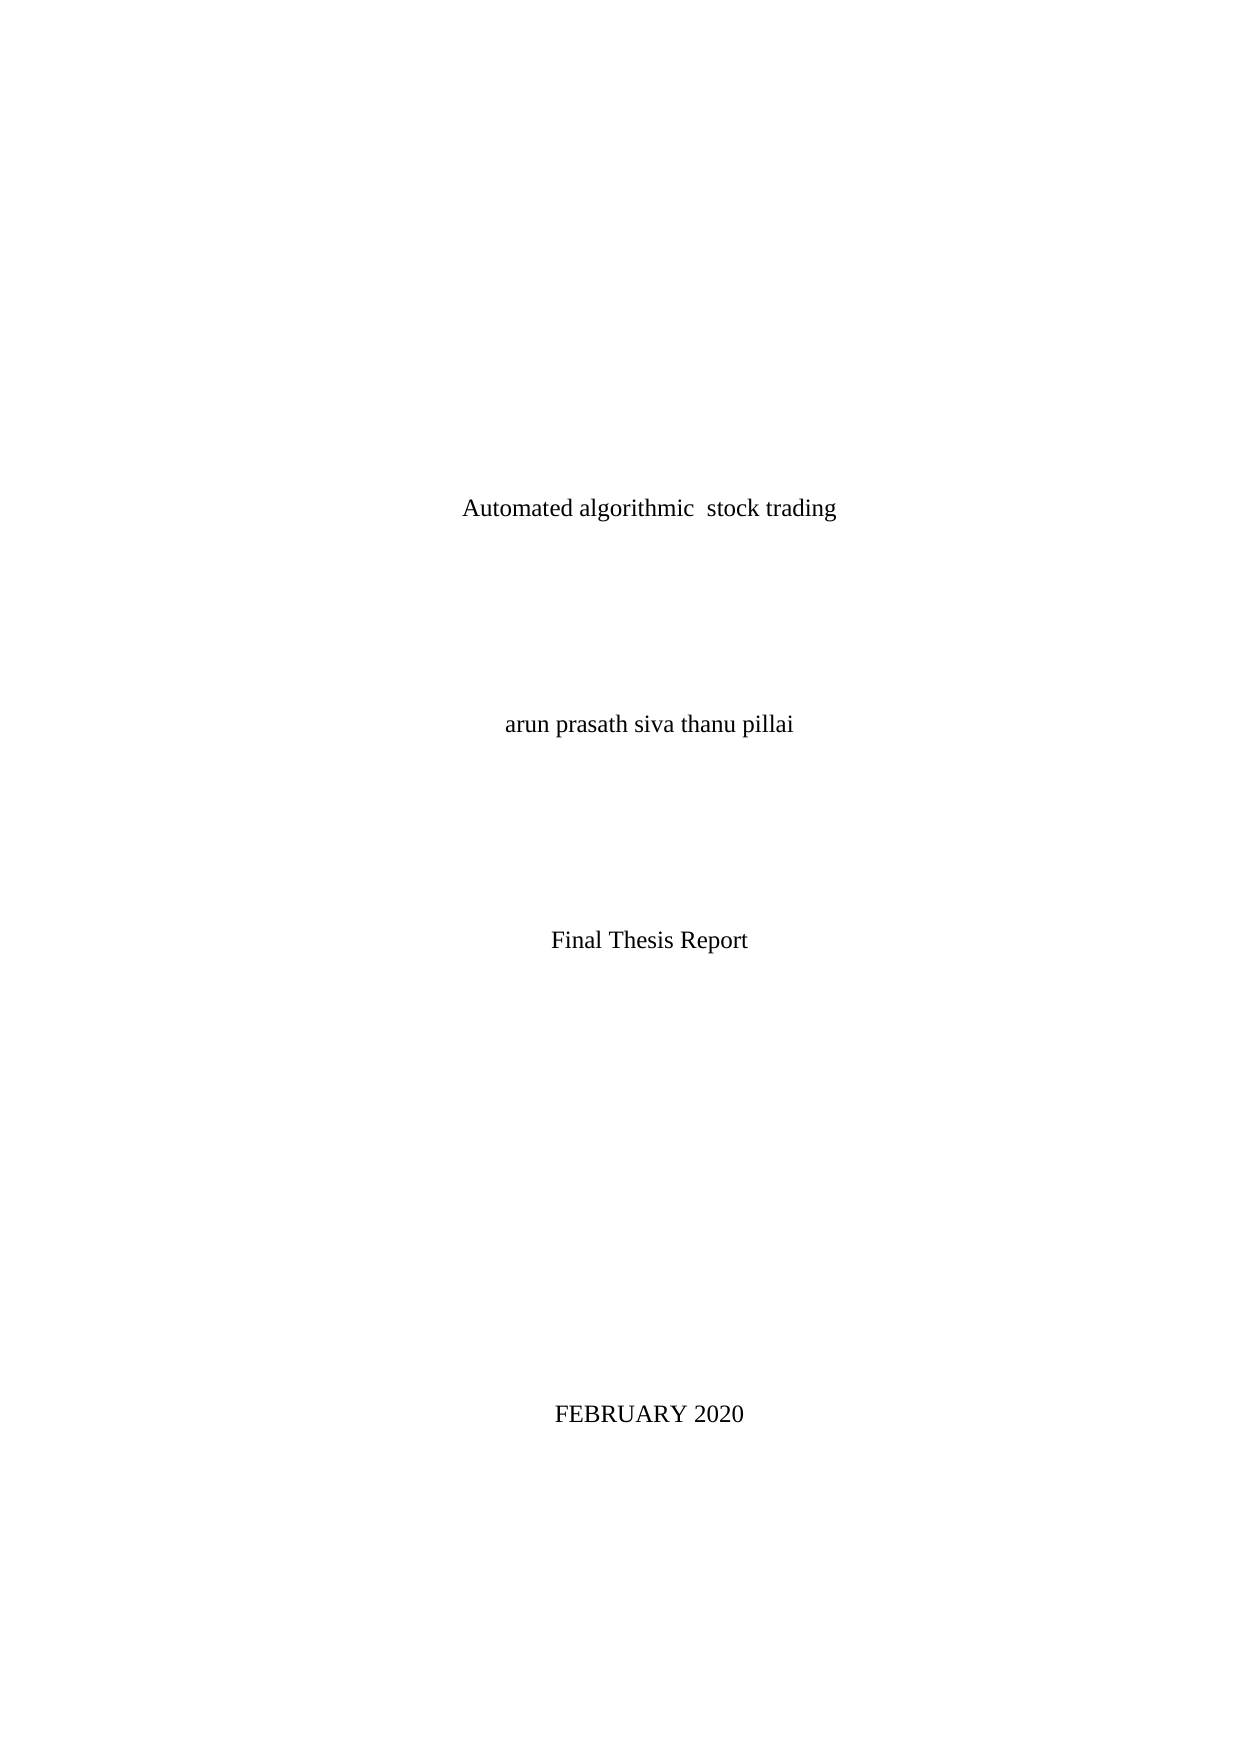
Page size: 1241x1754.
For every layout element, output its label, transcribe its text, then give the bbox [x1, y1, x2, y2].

text Final Thesis Report [295, 925, 1003, 953]
